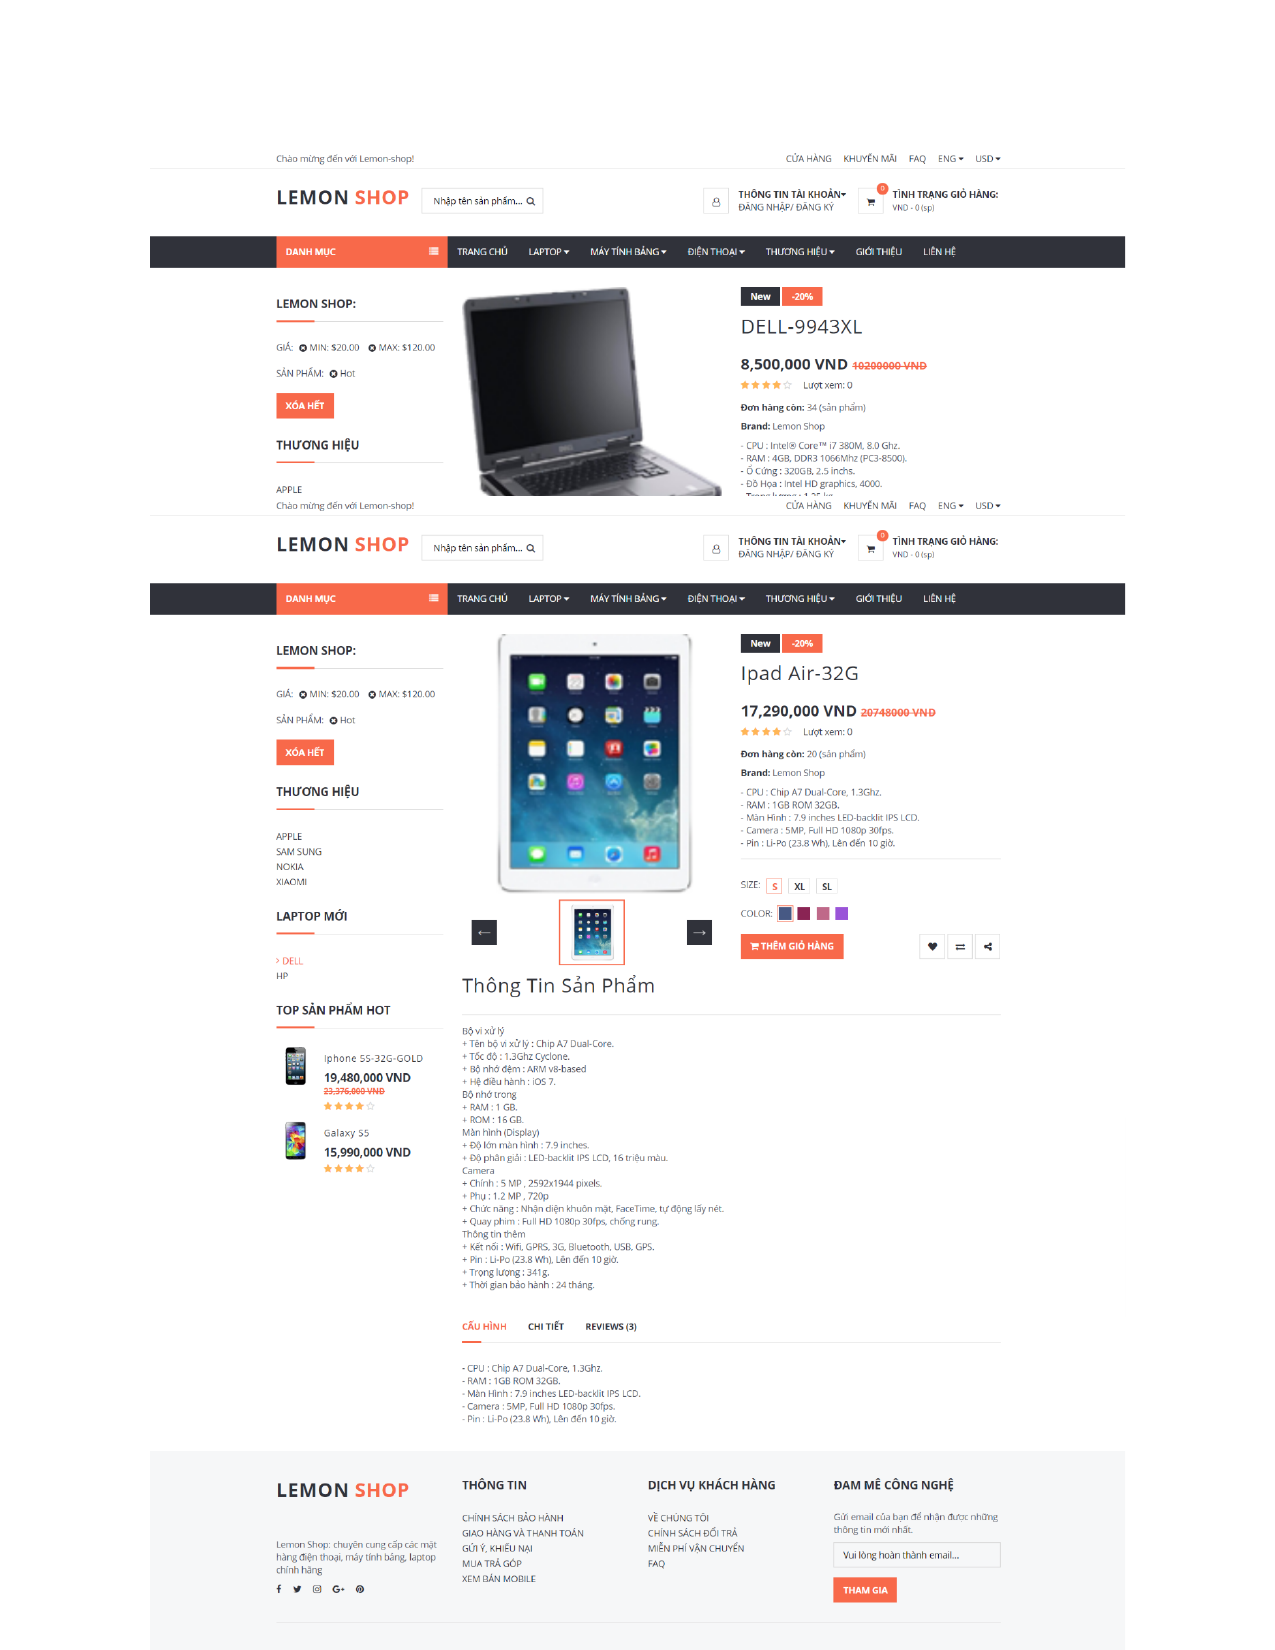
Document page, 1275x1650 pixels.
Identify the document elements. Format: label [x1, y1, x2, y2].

picture [150, 150, 1125, 1650]
